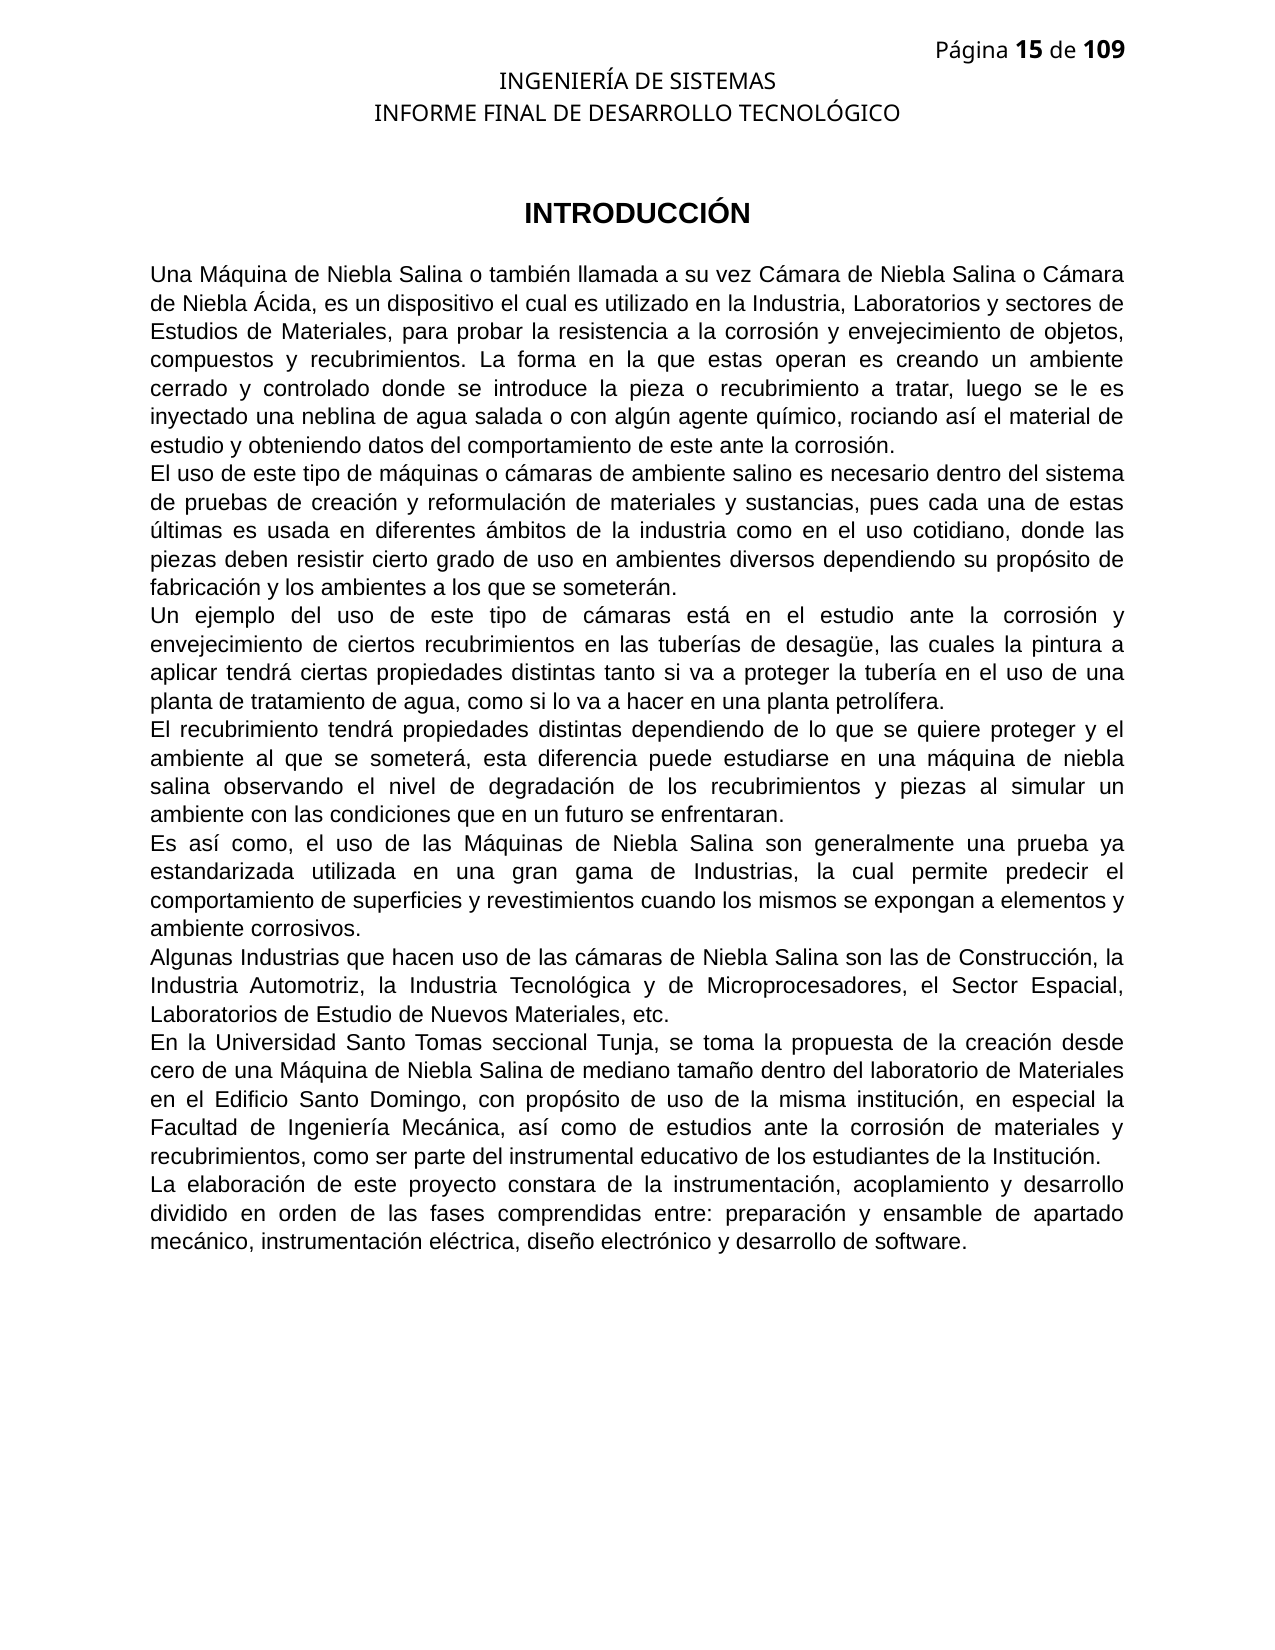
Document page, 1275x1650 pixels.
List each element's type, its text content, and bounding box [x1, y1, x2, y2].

subtitle INTRODUCCIÓN [150, 197, 1125, 230]
text El uso de este tipo de máquinas o cámaras de ambiente salino es necesario dentro del sistema de pruebas de creación y reformulación de materiales y sustancias, pues cada una de estas últimas es usada en diferentes ámbitos de la industria como en el uso cotidiano, donde las piezas deben resistir cierto grado de uso en ambientes diversos dependiendo su propósito de fabricación y los ambientes a los que se someterán. [150, 460, 1125, 600]
text Algunas Industrias que hacen uso de las cámaras de Niebla Salina son las de Construcción, la Industria Automotriz, la Industria Tecnológica y de Microprocesadores, el Sector Espacial, Laboratorios de Estudio de Nuevos Materiales, etc. [150, 944, 1125, 1027]
text La elaboración de este proyecto constara de la instrumentación, acoplamiento y desarrollo dividido en orden de las fases comprendidas entre: preparación y ensamble de apartado mecánico, instrumentación eléctrica, diseño electrónico y desarrollo de software. [150, 1171, 1125, 1254]
text El recubrimiento tendrá propiedades distintas dependiendo de lo que se quiere proteger y el ambiente al que se someterá, esta diferencia puede estudiarse en una máquina de niebla salina observando el nivel de degradación de los recubrimientos y piezas al simular un ambiente con las condiciones que en un futuro se enfrentaran. [150, 716, 1125, 828]
text Un ejemplo del uso de este tipo de cámaras está en el estudio ante la corrosión y envejecimiento de ciertos recubrimientos en las tuberías de desagüe, las cuales la pintura a aplicar tendrá ciertas propiedades distintas tanto si va a proteger la tubería en el uso de una planta de tratamiento de agua, como si lo va a hacer en una planta petrolífera. [150, 602, 1125, 714]
text Es así como, el uso de las Máquinas de Niebla Salina son generalmente una prueba ya estandarizada utilizada en una gran gama de Industrias, la cual permite predecir el comportamiento de superficies y revestimientos cuando los mismos se expongan a elementos y ambiente corrosivos. [150, 830, 1125, 942]
text Una Máquina de Niebla Salina o también llamada a su vez Cámara de Niebla Salina o Cámara de Niebla Ácida, es un dispositivo el cual es utilizado en la Industria, Laboratorios y sectores de Estudios de Materiales, para probar la resistencia a la corrosión y envejecimiento de objetos, compuestos y recubrimientos. La forma en la que estas operan es creando un ambiente cerrado y controlado donde se introduce la pieza o recubrimiento a tratar, luego se le es inyectado una neblina de agua salada o con algún agente químico, rociando así el material de estudio y obteniendo datos del comportamiento de este ante la corrosión. [150, 261, 1125, 458]
text En la Universidad Santo Tomas seccional Tunja, se toma la propuesta de la creación desde cero de una Máquina de Niebla Salina de mediano tamaño dentro del laboratorio de Materiales en el Edificio Santo Domingo, con propósito de uso de la misma institución, en especial la Facultad de Ingeniería Mecánica, así como de estudios ante la corrosión de materiales y recubrimientos, como ser parte del instrumental educativo de los estudiantes de la Institución. [150, 1029, 1125, 1169]
